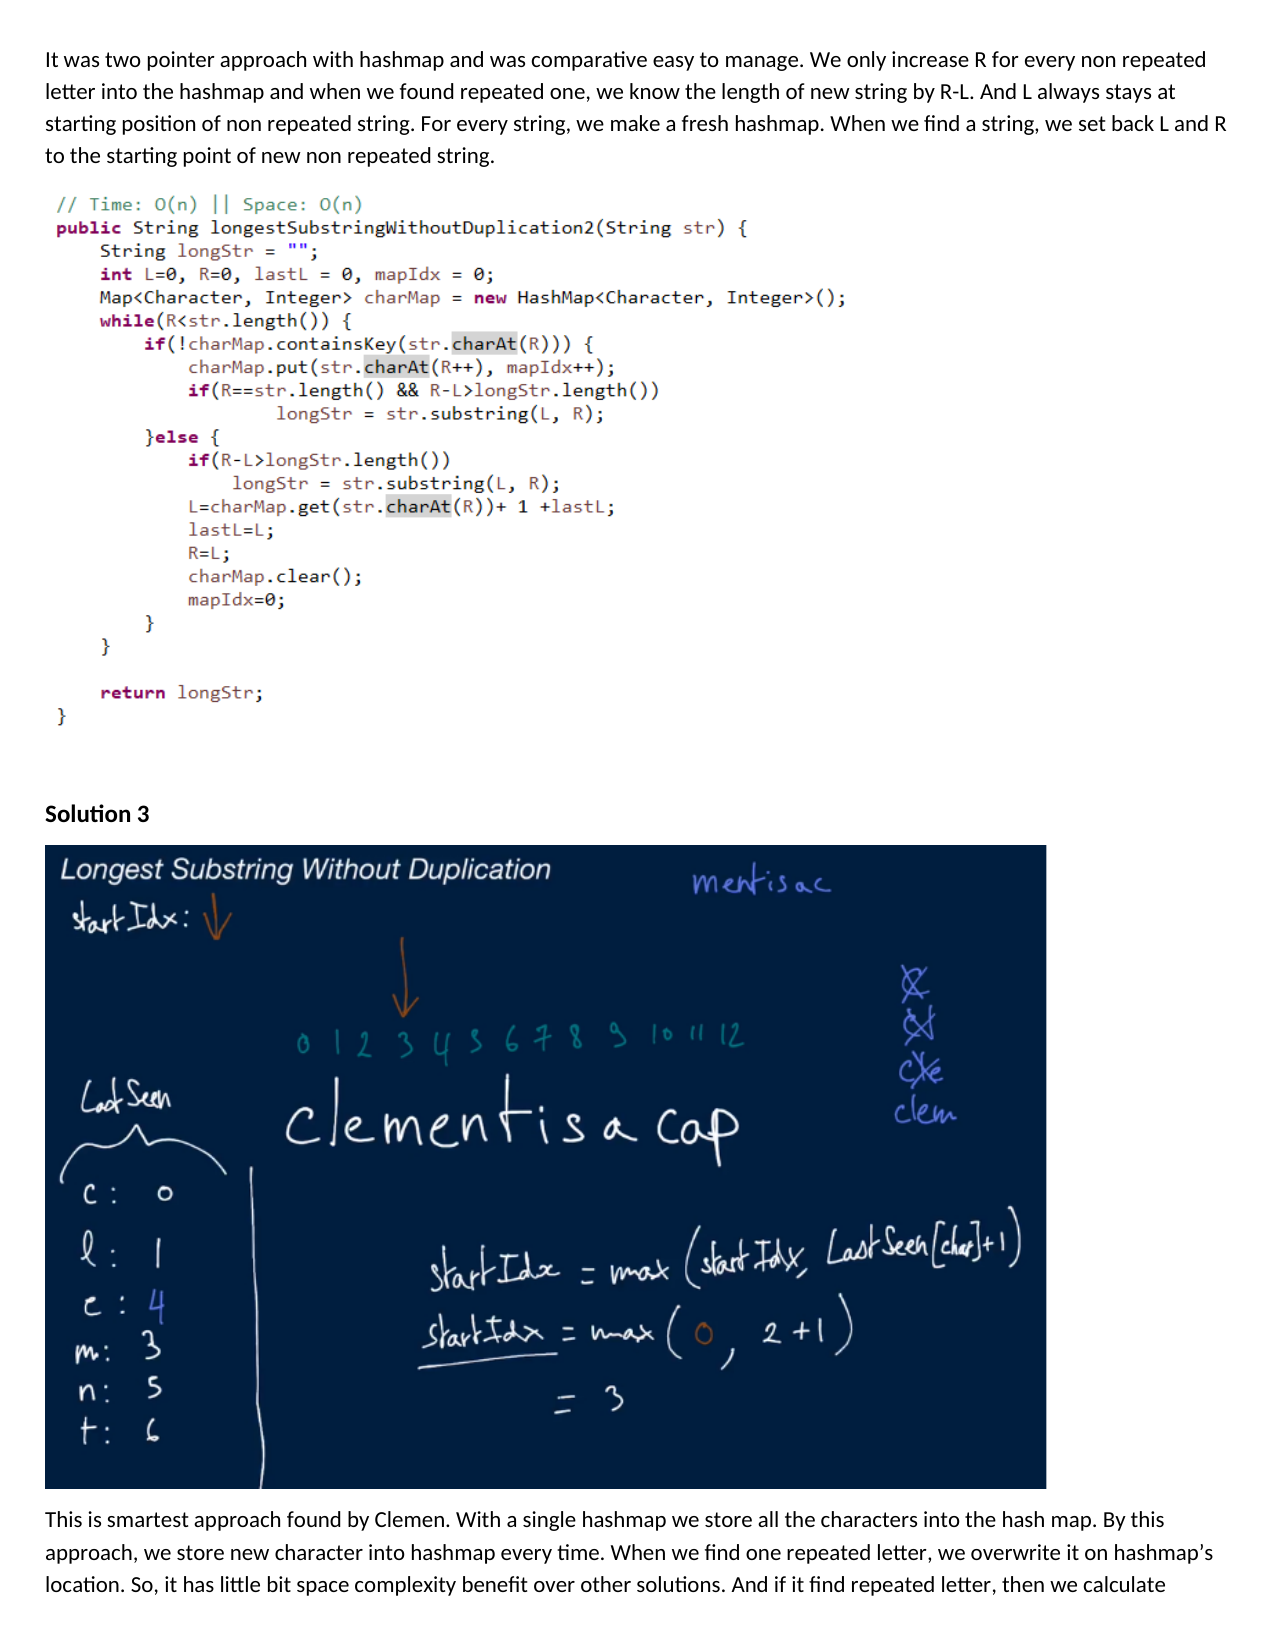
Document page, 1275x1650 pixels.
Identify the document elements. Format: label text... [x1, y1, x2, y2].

picture [45, 186, 856, 734]
text It was two pointer approach with hashmap and was comparative easy to manage. We only increase R for every non repeated letter into the hashmap and when we found repeated one, we know the length of new string by R-L. And L always stays at starting position of non repeated string. For every string, we make a fresh hashmap. When we find a string, we set back L and R to the starting point of new non repeated string. [45, 45, 1230, 169]
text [45, 1506, 1230, 1598]
picture [45, 845, 1047, 1489]
text Solution 3 [45, 798, 1230, 828]
